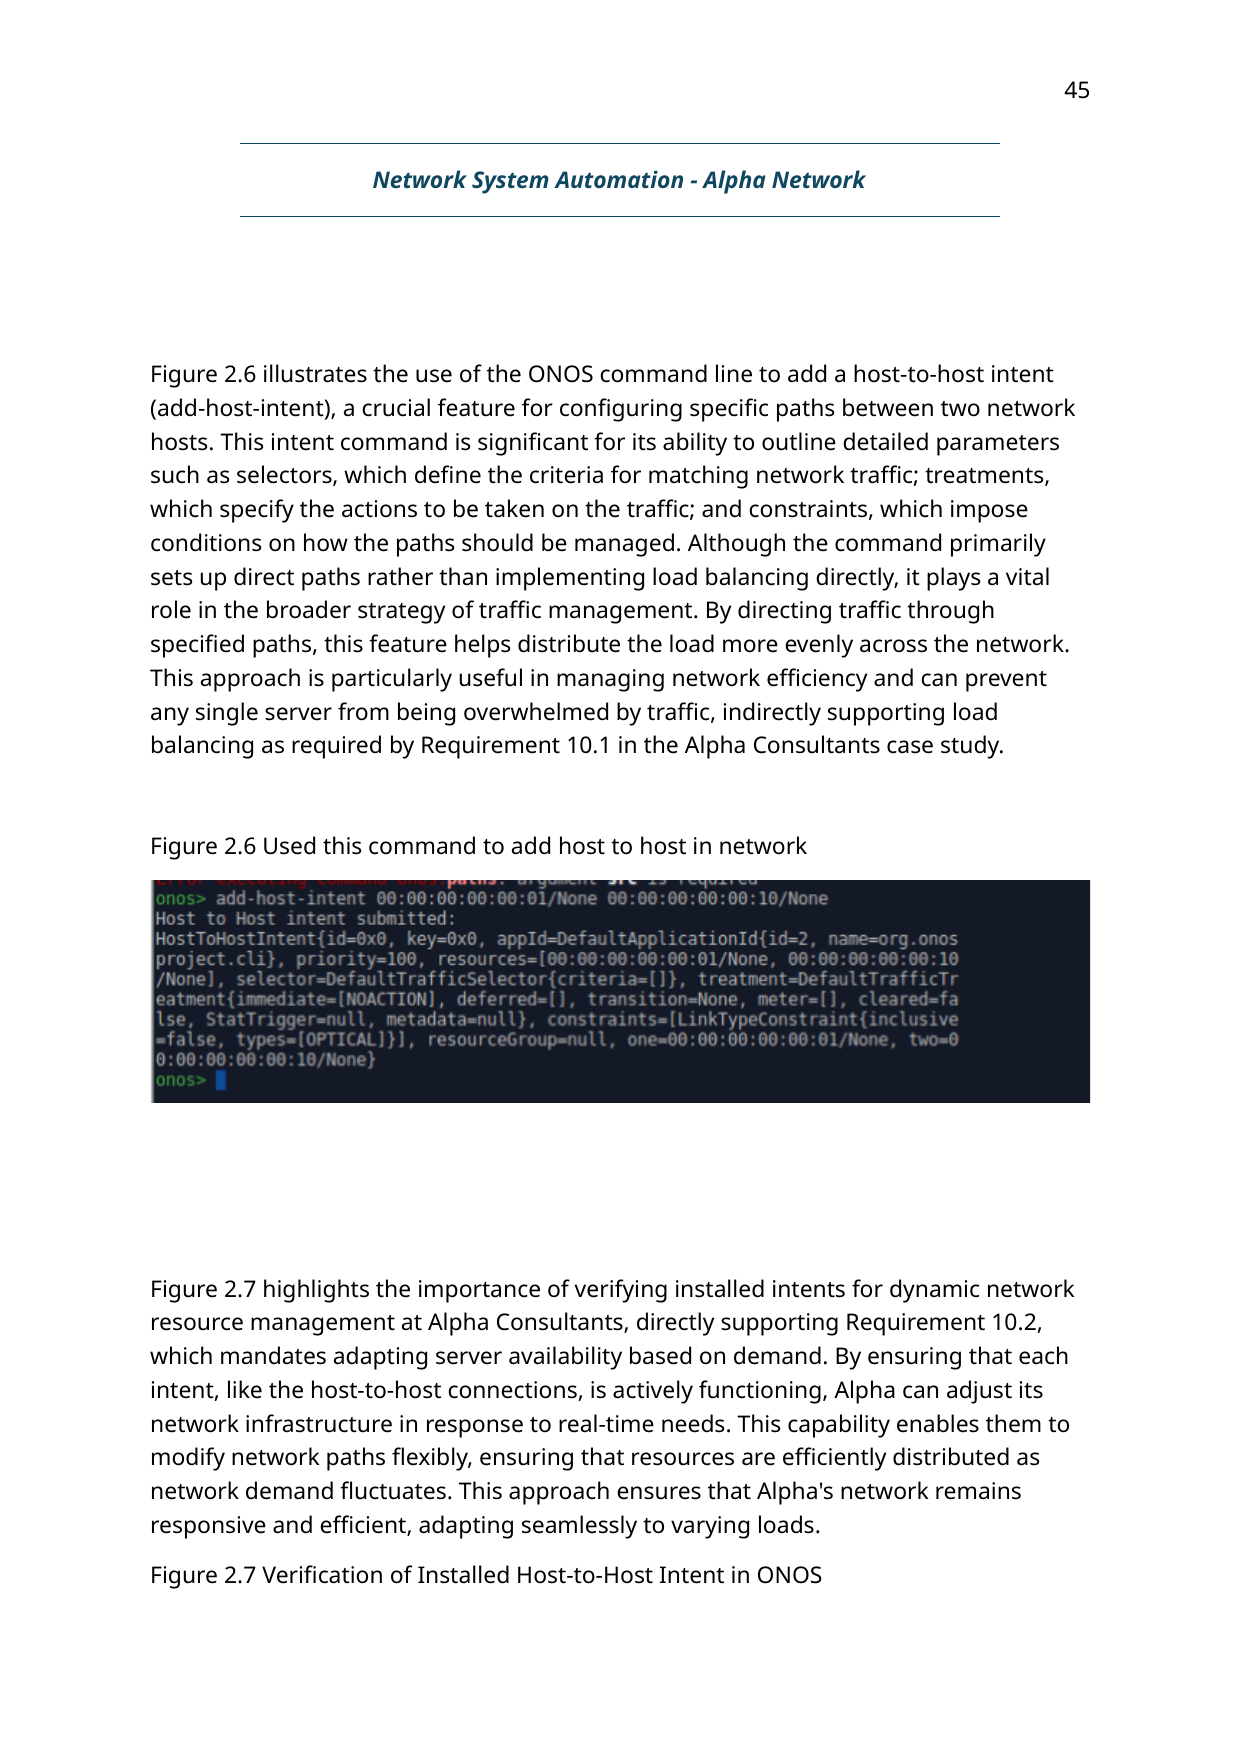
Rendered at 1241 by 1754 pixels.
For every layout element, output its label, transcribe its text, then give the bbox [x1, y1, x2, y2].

picture [150, 880, 1091, 1103]
text Figure 2.6 Used this command to add host to host in network [150, 830, 1090, 861]
text Figure 2.7 highlights the importance of verifying installed intents for dynamic network resource management at Alpha Consultants, directly supporting Requirement 10.2, which mandates adapting server availability based on demand. By ensuring that each intent, like the host-to-host connections, is actively functioning, Alpha can adjust its network infrastructure in response to real-time needs. This capability enables them to modify network paths flexibly, ensuring that resources are efficiently distributed as network demand fluctuates. This approach ensures that Alpha's network remains responsive and efficient, adapting seamlessly to varying loads. [150, 1273, 1090, 1540]
text Figure 2.6 illustrates the use of the ONOS command line to add a host-to-host intent (add-host-intent), a crucial feature for configuring specific paths between two network hosts. This intent command is significant for its ability to outline detailed parameters such as selectors, which define the criteria for matching network traffic; treatments, which specify the actions to be taken on the traffic; and constraints, which impose conditions on how the paths should be managed. Although the command primarily sets up direct paths rather than implementing load balancing directly, it plays a vital role in the broader strategy of traffic management. By directing traffic through specified paths, this feature helps distribute the load more evenly across the network. This approach is particularly useful in managing network efficiency and can prevent any single server from being overwhelmed by traffic, indirectly supporting load balancing as required by Requirement 10.1 in the Alpha Consultants case study. [150, 358, 1090, 760]
text Figure 2.7 Verification of Installed Host-to-Host Intent in ONOS [150, 1559, 1090, 1591]
